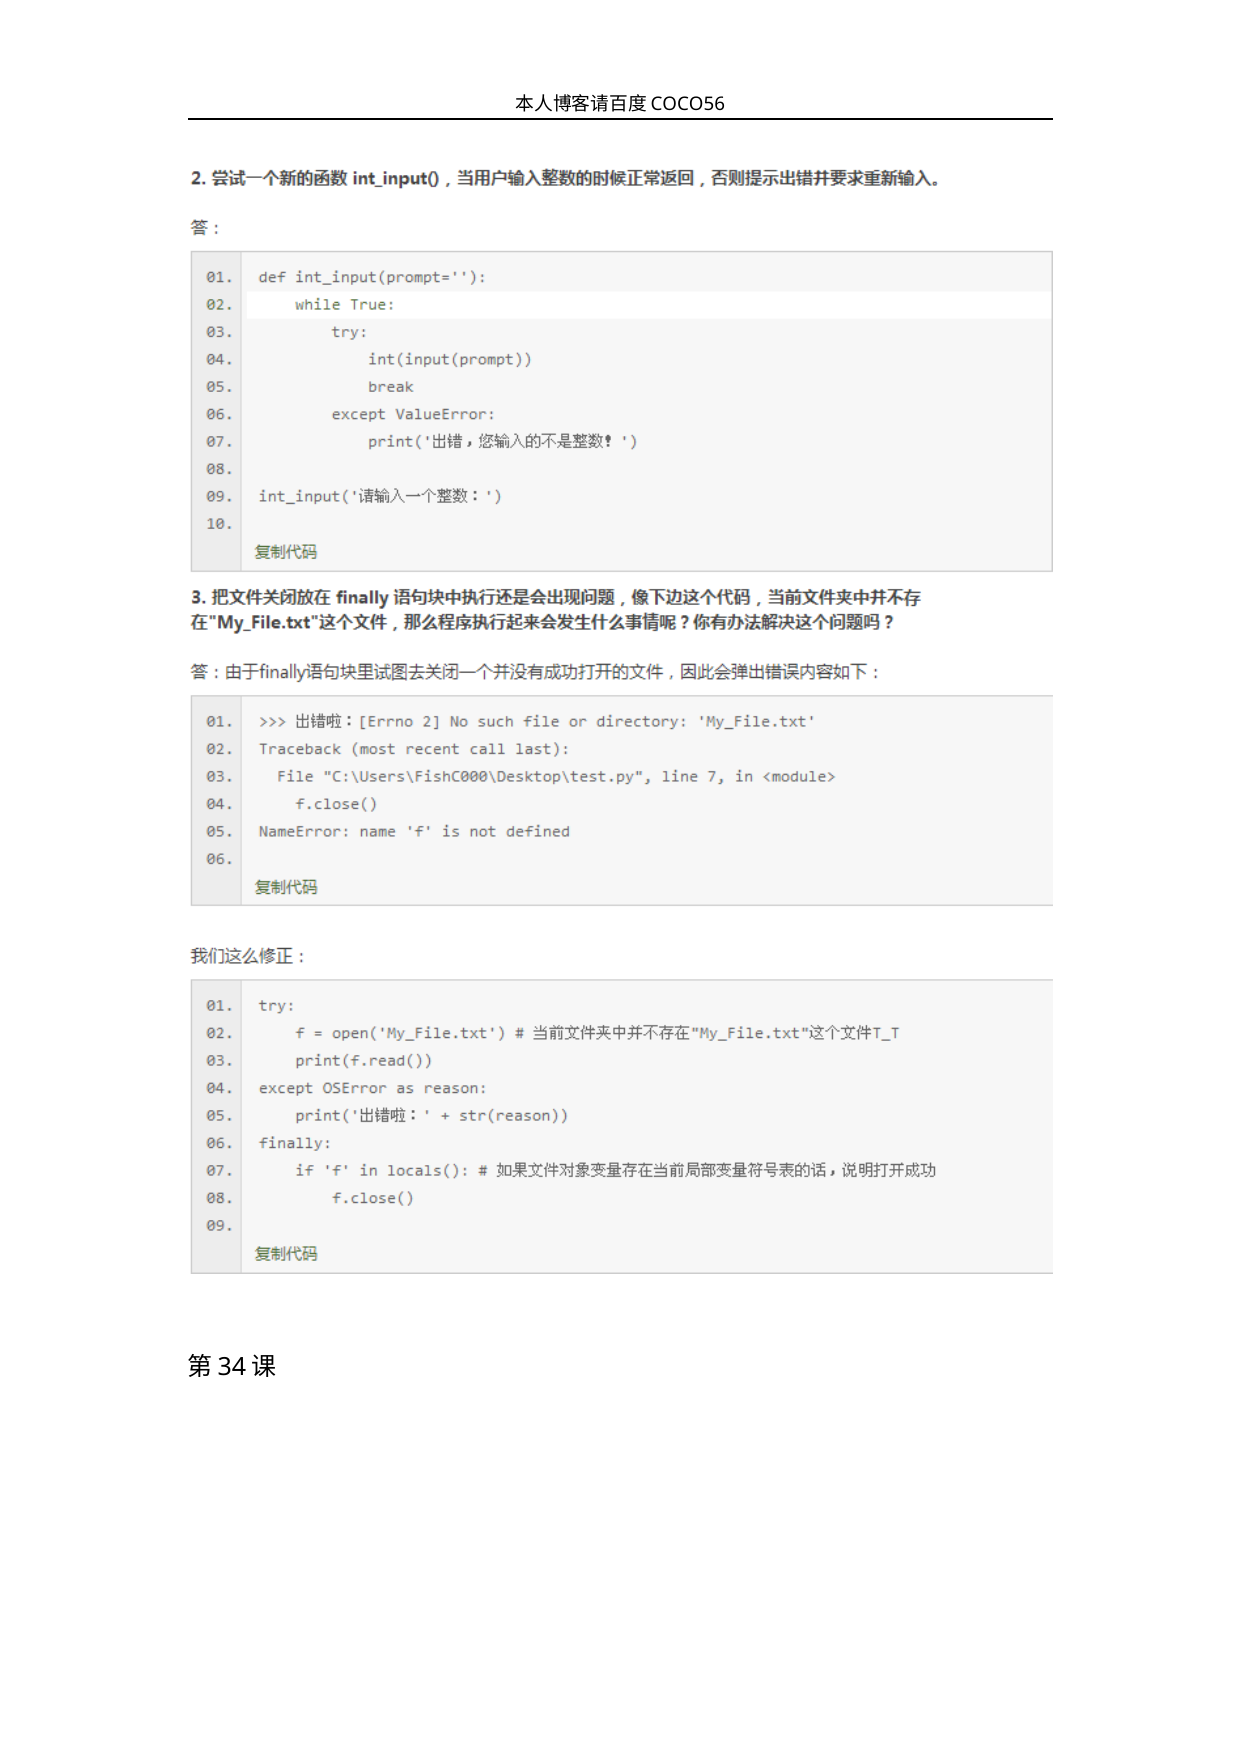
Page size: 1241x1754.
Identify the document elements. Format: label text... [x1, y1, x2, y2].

text 第34课 [187, 1332, 1053, 1397]
picture [187, 584, 1053, 1274]
picture [187, 161, 1053, 576]
